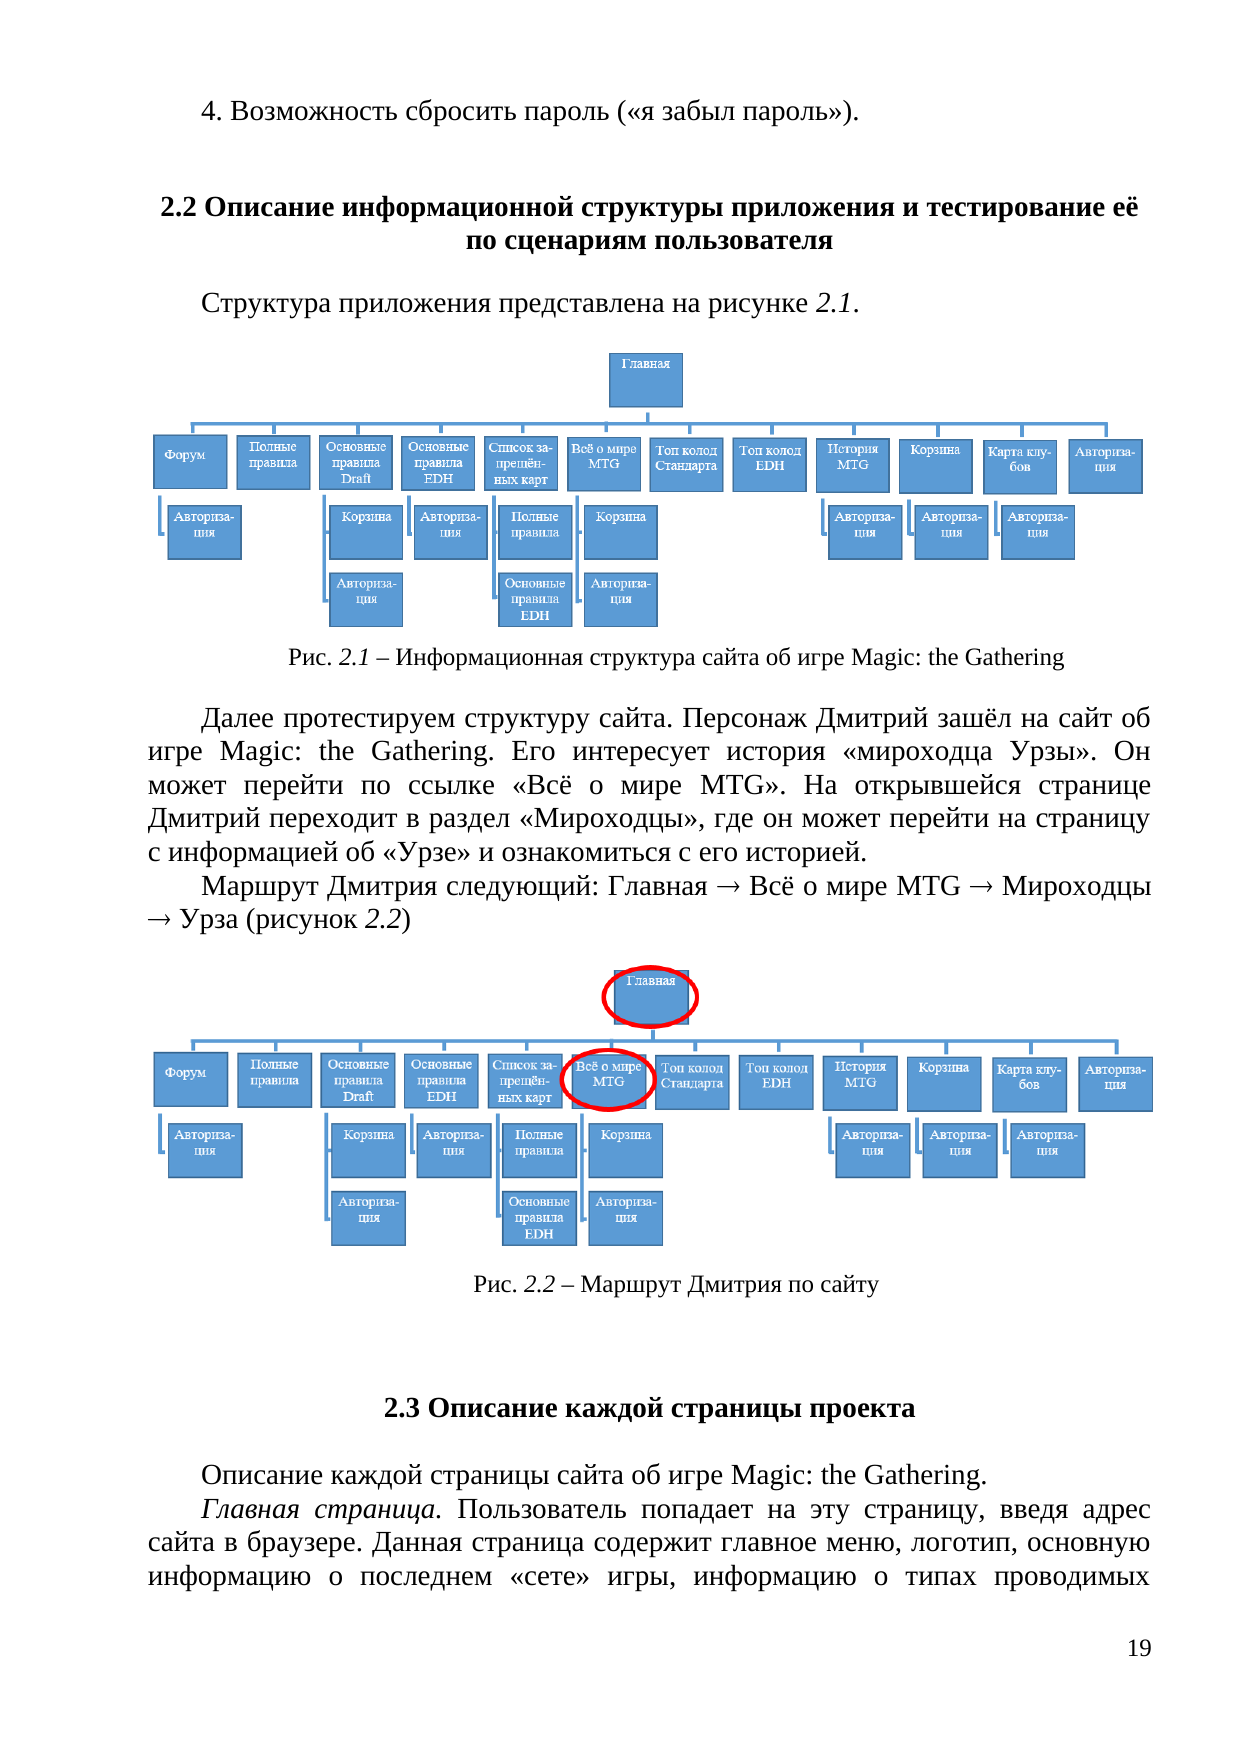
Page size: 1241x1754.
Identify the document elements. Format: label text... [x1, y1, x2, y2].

picture [147, 347, 1152, 630]
text Маршрут Дмитрия следующий: Главная Всё о мире MTG Мироходцы Урза (рисунок 2.2) [148, 868, 1152, 935]
list Структура приложения представлена на рисунке 2.1. [148, 285, 1152, 319]
list Описание информационной структуры приложения и тестирование её по сценариям пользователя [148, 189, 1152, 256]
text Рис. 2.2 – Маршрут Дмитрия по сайту [148, 1269, 1152, 1298]
text Далее протестируем структуру сайта. Персонаж Дмитрий зашёл на сайт об игре Magic: the Gathering. Его интересует история «мироходца Урзы». Он может перейти по ссылке «Всё о мире MTG». На открывшейся странице Дмитрий переходит в раздел «Мироходцы», где он может перейти на страницу с информацией об «Урзе» и ознакомиться с его историей. [148, 700, 1152, 868]
list Описание каждой страницы сайта об игре Magic: the Gathering. [148, 1457, 1152, 1491]
list Возможность сбросить пароль («я забыл пароль»). [148, 93, 1152, 126]
list Описание каждой страницы проекта [148, 1390, 1152, 1424]
picture [147, 964, 1162, 1257]
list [148, 1491, 1152, 1591]
text Рис. 2.1 – Информационная структура сайта об игре Magic: the Gathering [148, 642, 1152, 671]
